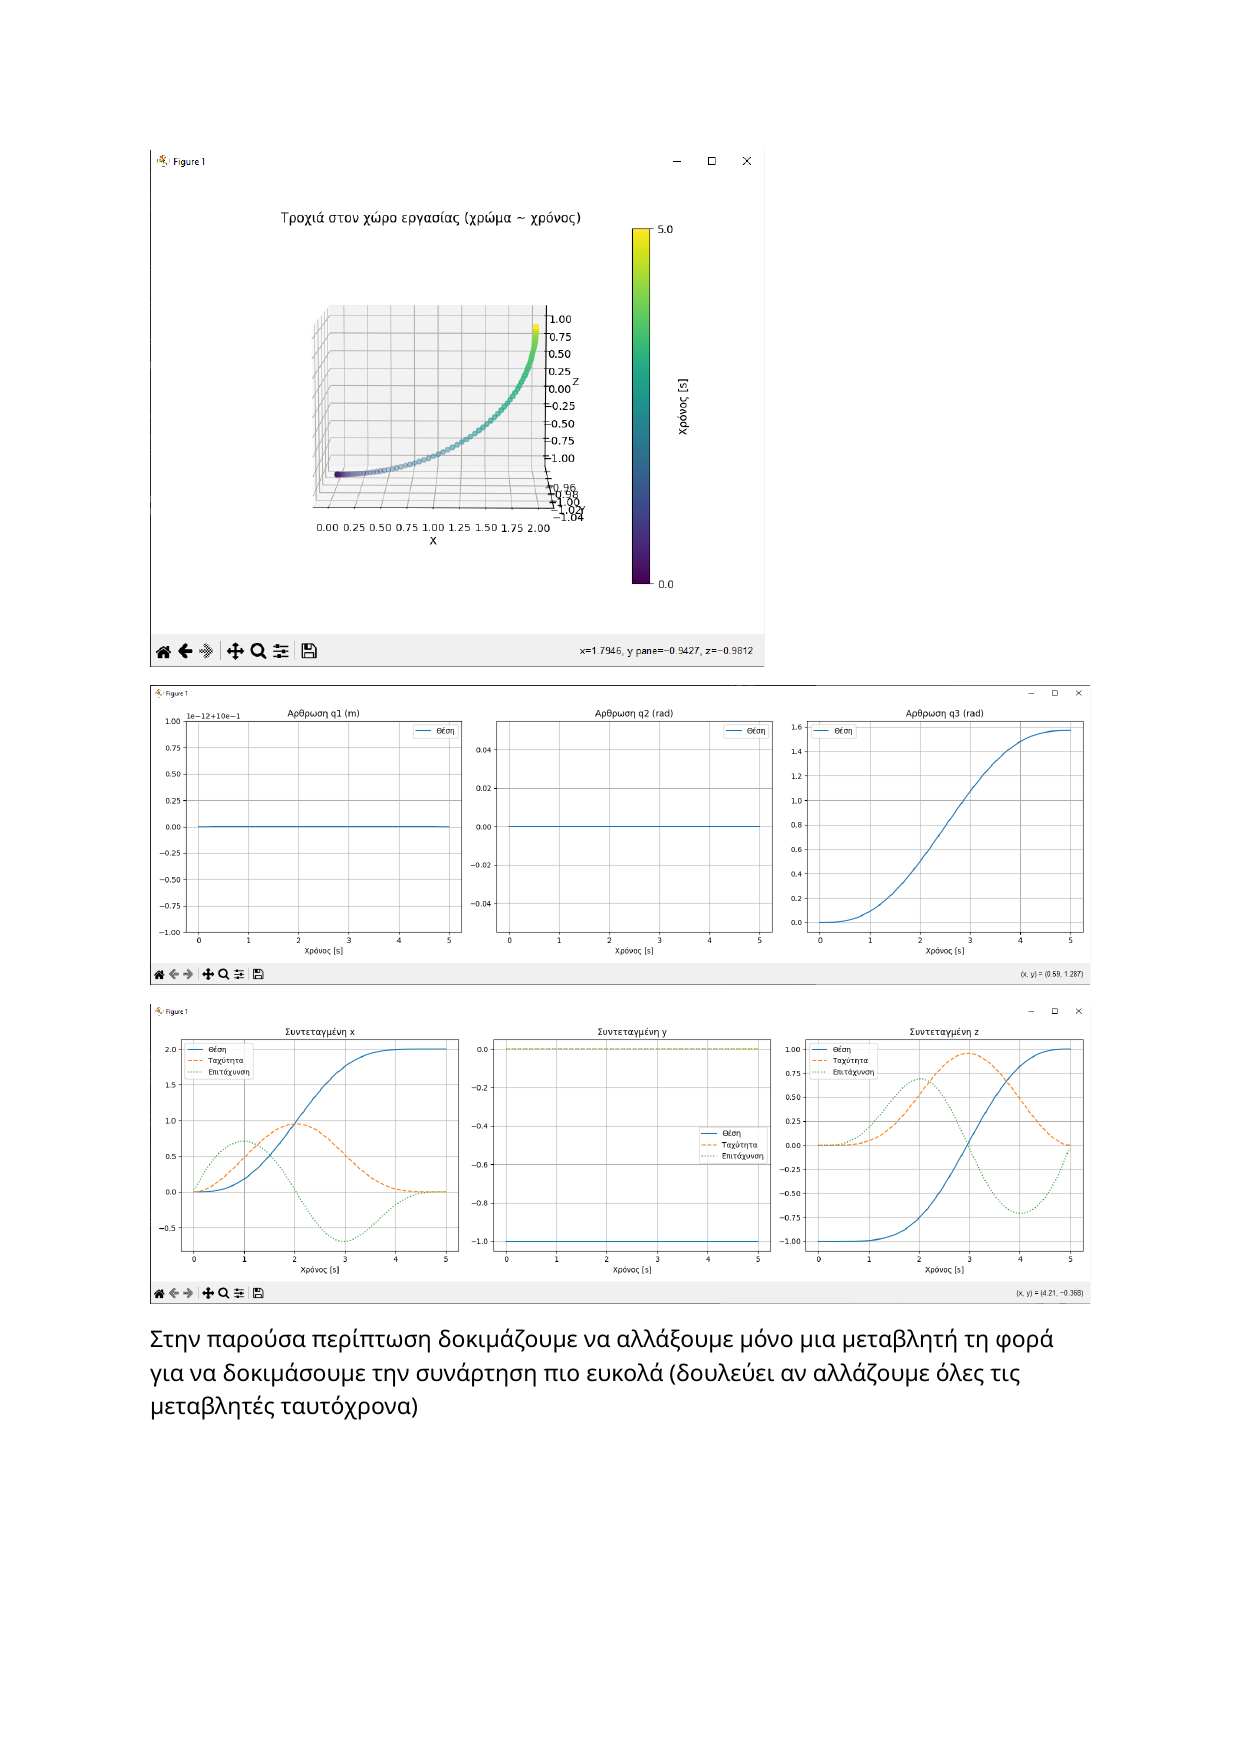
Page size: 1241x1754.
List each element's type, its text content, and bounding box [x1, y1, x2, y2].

picture [150, 685, 1091, 985]
picture [150, 150, 765, 667]
picture [150, 1004, 1091, 1304]
text Στην παρούσα περίπτωση δοκιμάζουμε να αλλάξουμε μόνο μια μεταβλητή τη φορά για να δοκιμάσουμε την συνάρτηση πιο ευκολά (δουλεύει αν αλλάζουμε όλες τις μεταβλητές ταυτόχρονα) [150, 1323, 1090, 1421]
